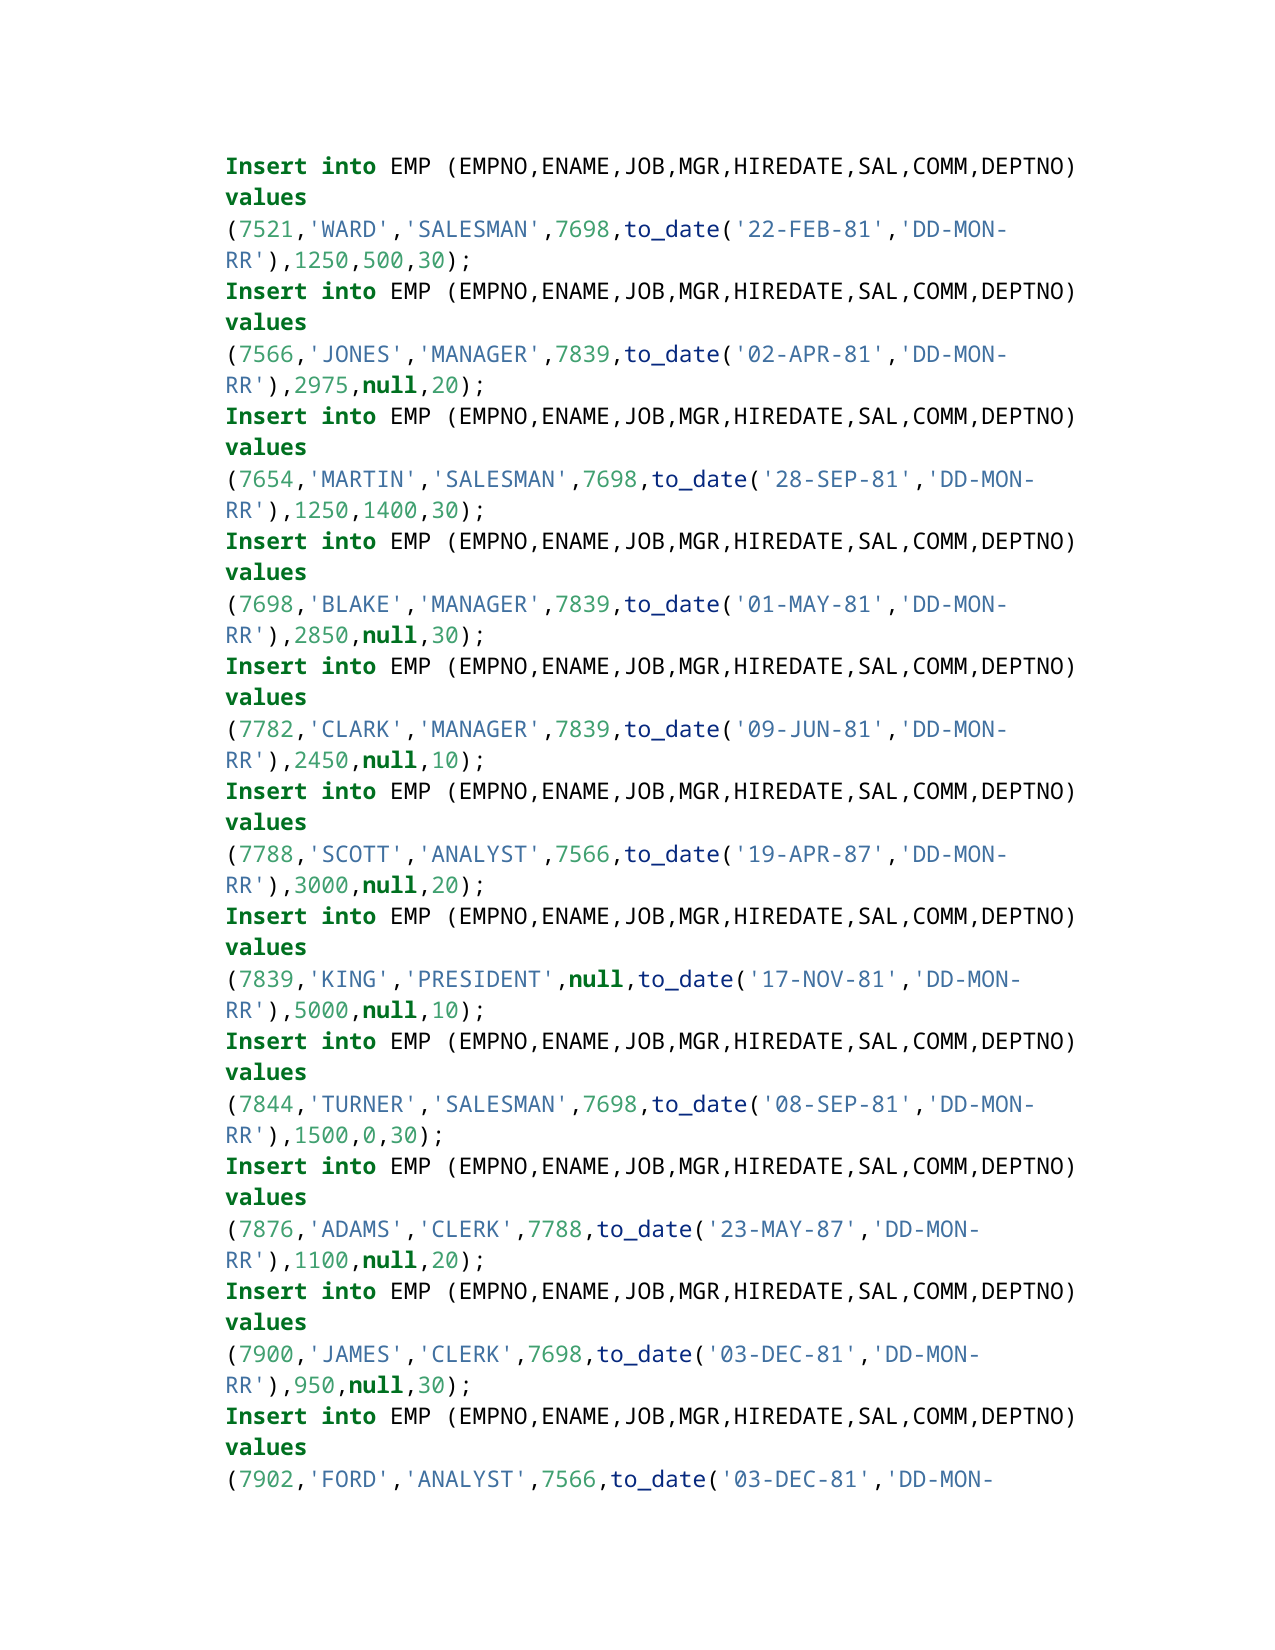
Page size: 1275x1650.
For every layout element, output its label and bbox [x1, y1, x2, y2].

list [175, 150, 1125, 1494]
